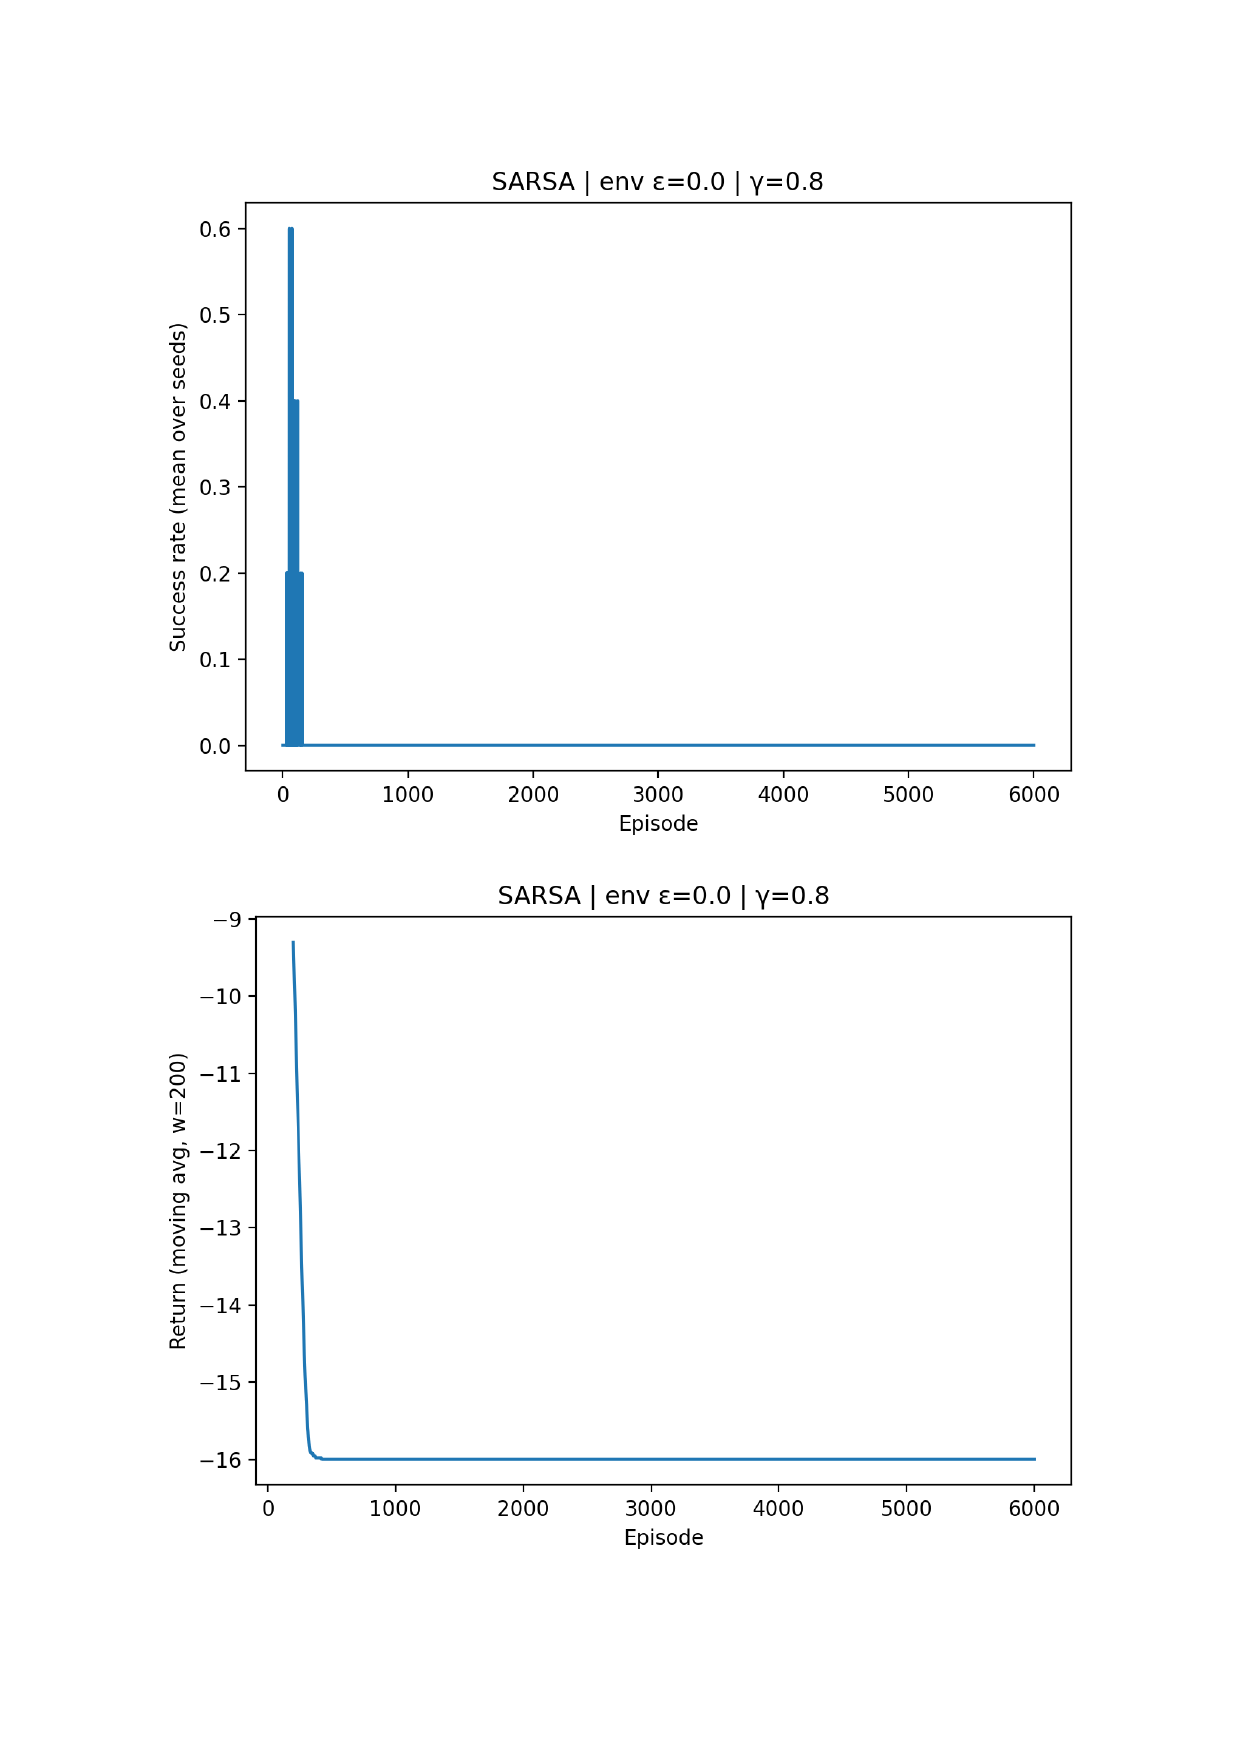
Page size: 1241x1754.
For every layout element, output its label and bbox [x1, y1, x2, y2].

picture [147, 861, 1093, 1571]
picture [147, 147, 1093, 857]
